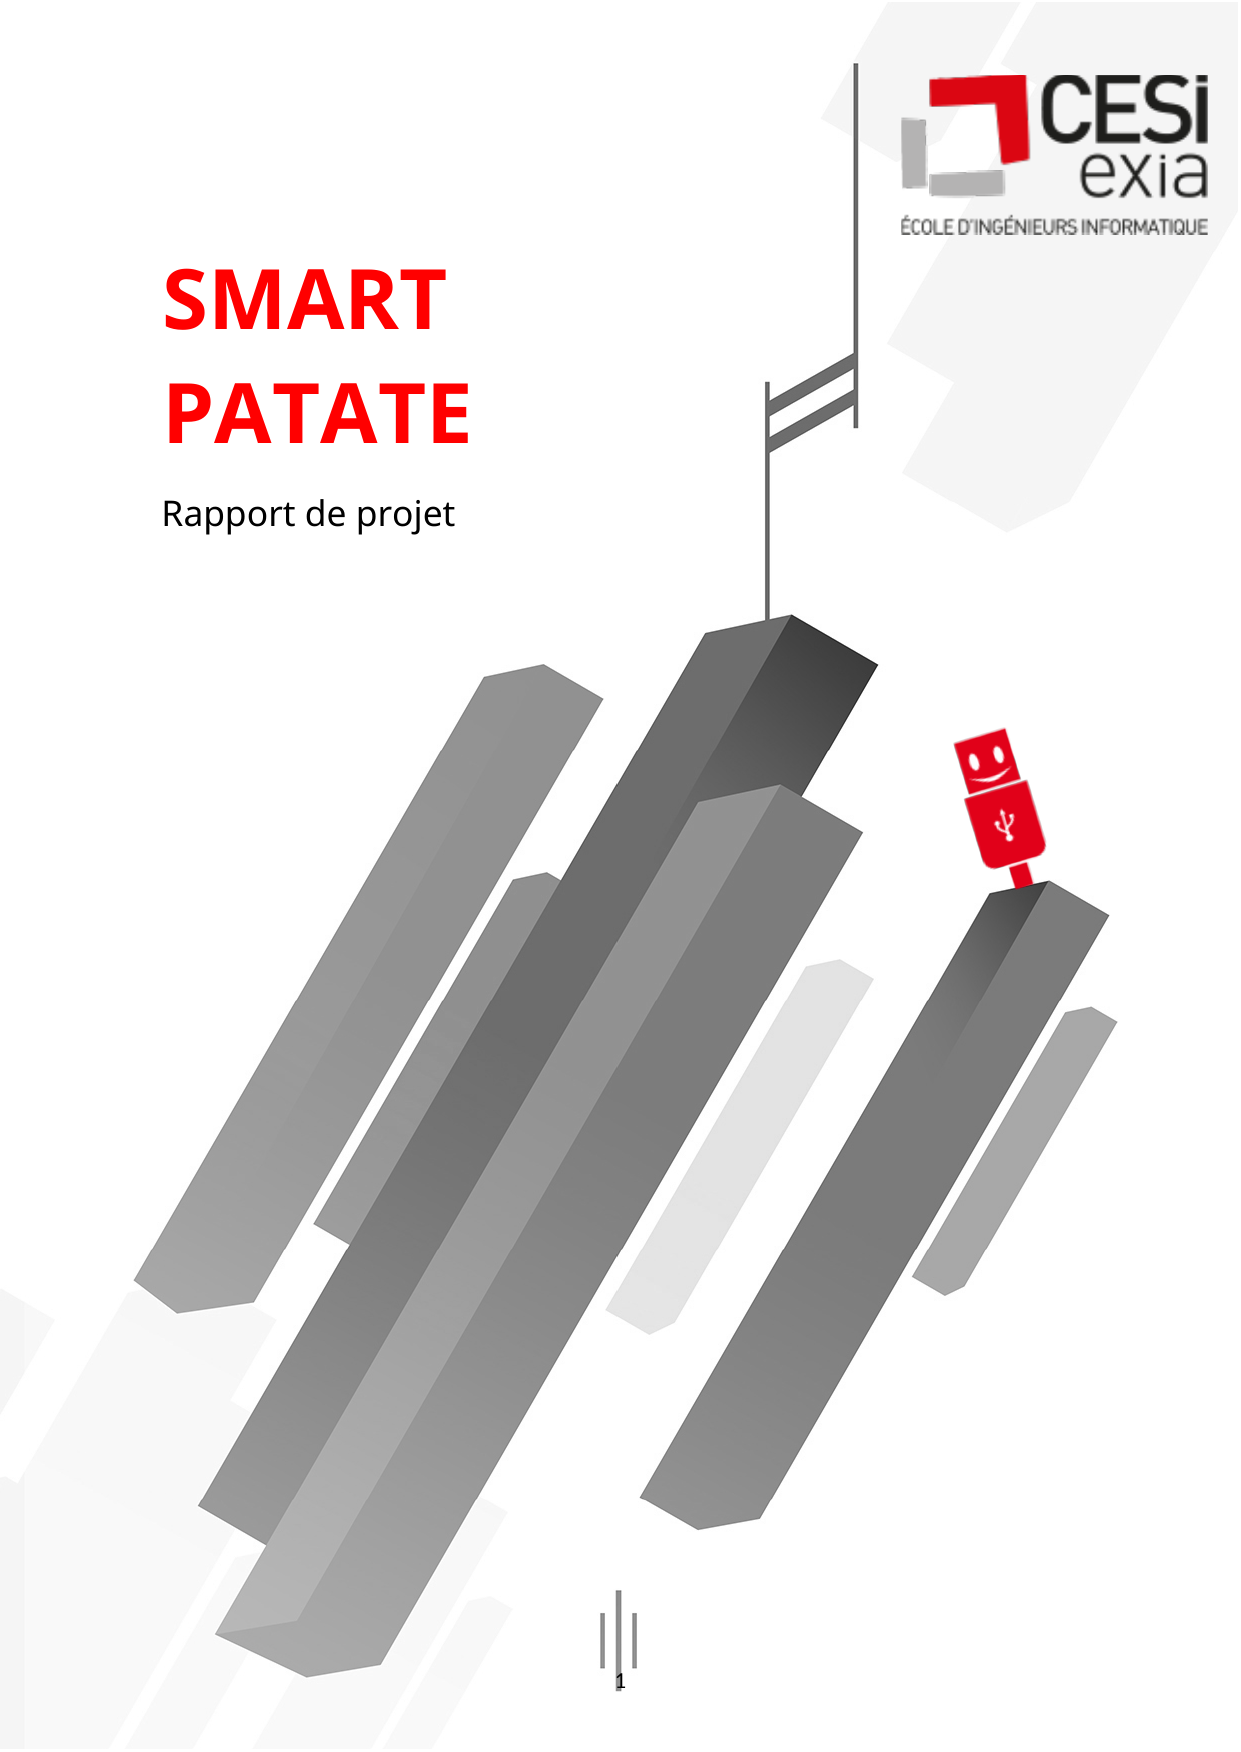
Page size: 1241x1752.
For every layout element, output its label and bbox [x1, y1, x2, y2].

picture [901, 75, 1208, 235]
